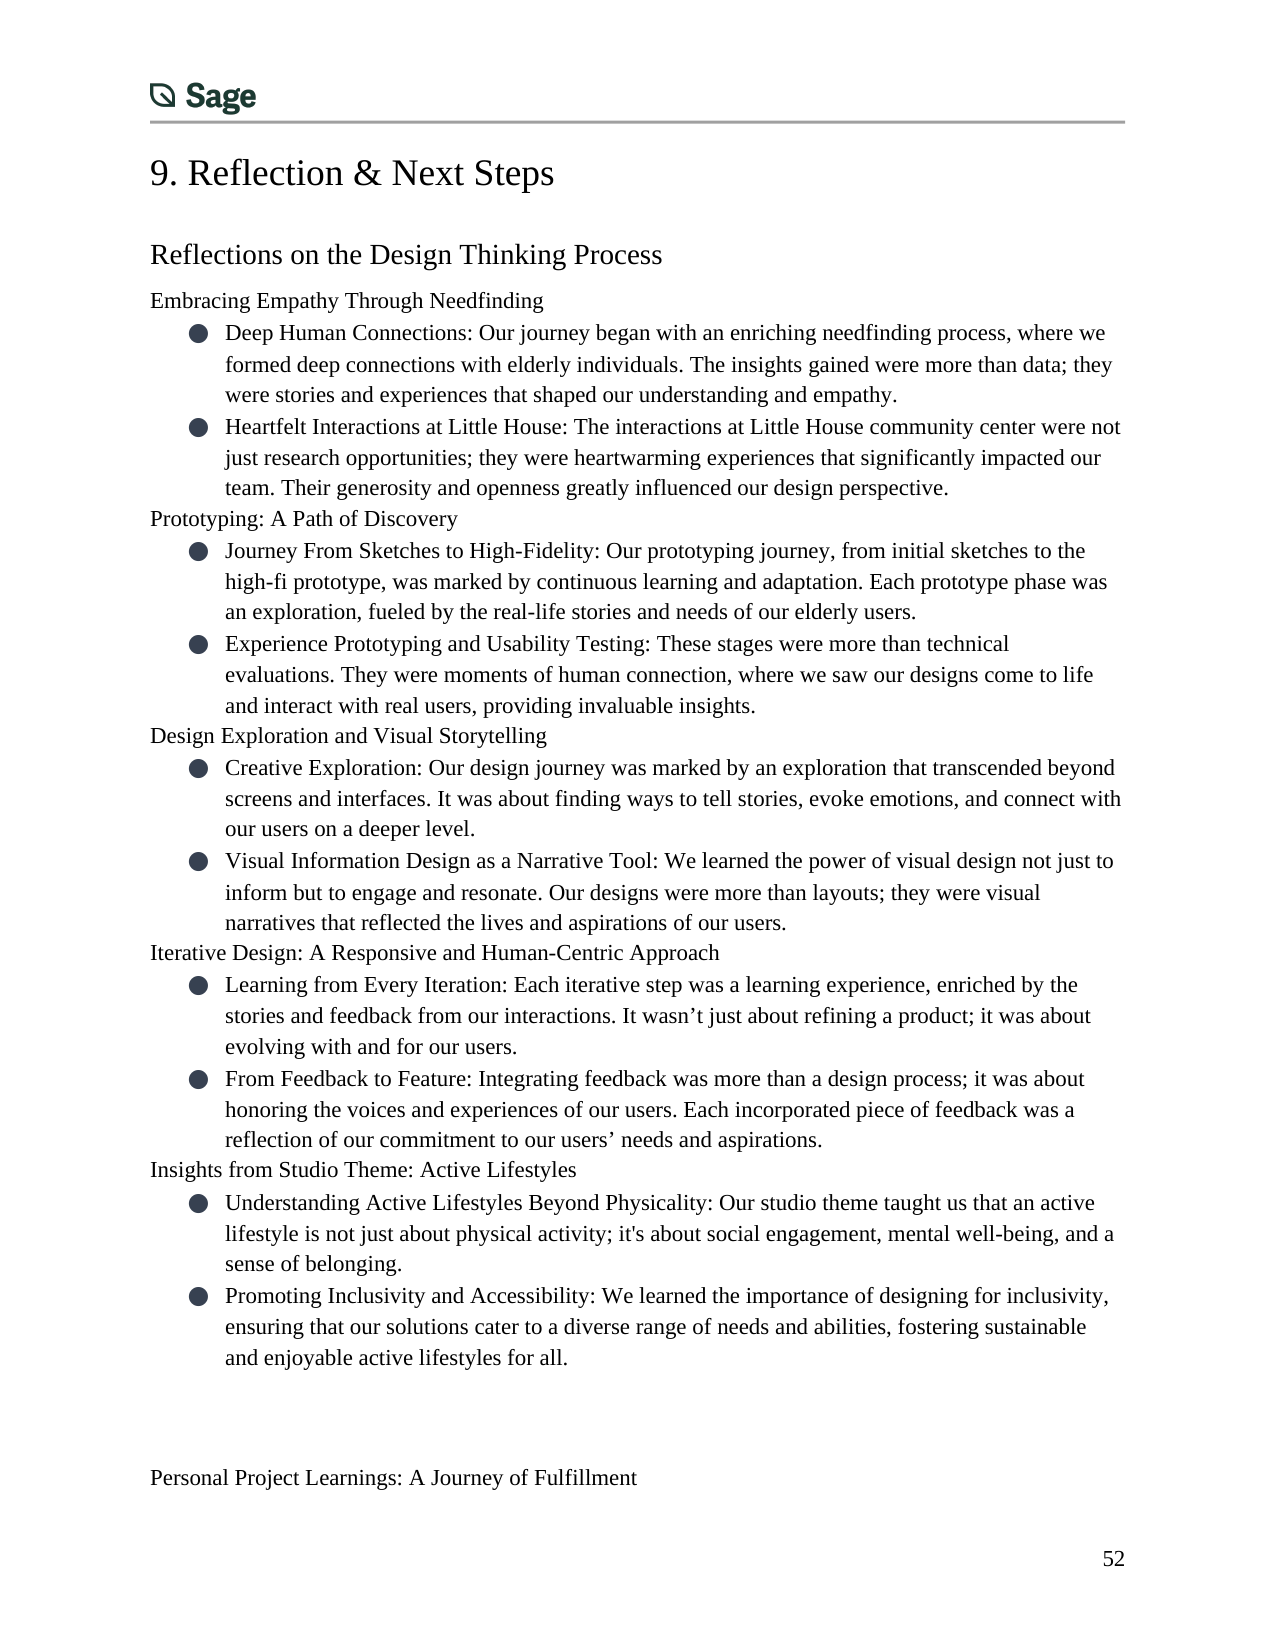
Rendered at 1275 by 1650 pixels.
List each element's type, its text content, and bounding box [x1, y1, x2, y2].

list Deep Human Connections: Our journey began with an enriching needfinding process, where we formed deep connections with elderly individuals. The insights gained were more than data; they were stories and experiences that shaped our understanding and empathy. [187, 317, 1125, 407]
list Experience Prototyping and Usability Testing: These stages were more than technical evaluations. They were moments of human connection, where we saw our designs come to life and interact with real users, providing invaluable insights. [187, 628, 1125, 718]
text Prototyping: A Path of Discovery [150, 504, 1125, 531]
picture [150, 67, 257, 117]
list Journey From Sketches to High-Fidelity: Our prototyping journey, from initial sketches to the high-fi prototype, was marked by continuous learning and adaptation. Each prototype phase was an exploration, fueled by the real-life stories and needs of our elderly users. [187, 535, 1125, 624]
list Heartfelt Interactions at Little House: The interactions at Little House community center were not just research opportunities; they were heartwarming experiences that significantly impacted our team. Their generosity and openness greatly influenced our design perspective. [187, 411, 1125, 501]
text Embracing Empathy Through Needfinding [150, 287, 1125, 314]
list Understanding Active Lifestyles Beyond Physicality: Our studio theme taught us that an active lifestyle is not just about physical activity; it's about social engagement, mental well-being, and a sense of belonging. [187, 1187, 1125, 1276]
list From Feedback to Feature: Integrating feedback was more than a design process; it was about honoring the voices and experiences of our users. Each incorporated piece of feedback was a reflection of our commitment to our users’ needs and aspirations. [187, 1063, 1125, 1153]
list Visual Information Design as a Narrative Tool: We learned the power of visual design not just to inform but to engage and resonate. Our designs were more than layouts; they were visual narratives that reflected the lives and aspirations of our users. [187, 846, 1125, 935]
list Learning from Every Iteration: Each iterative step was a learning experience, enriched by the stories and feedback from our interactions. It wasn’t just about refining a product; it was about evolving with and for our users. [187, 969, 1125, 1059]
text Design Exploration and Visual Storytelling [150, 722, 1125, 748]
subtitle 9. Reflection & Next Steps [150, 151, 1125, 194]
text Insights from Studio Theme: Active Lifestyles [150, 1156, 1125, 1183]
list Creative Exploration: Our design journey was marked by an exploration that transcended beyond screens and interfaces. It was about finding ways to tell stories, evoke emotions, and connect with our users on a deeper level. [187, 752, 1125, 842]
text Iterative Design: A Responsive and Human-Centric Approach [150, 939, 1125, 966]
text Personal Project Learnings: A Journey of Fulfillment [150, 1464, 1125, 1491]
subtitle Reflections on the Design Thinking Process [150, 237, 1125, 271]
list Promoting Inclusivity and Accessibility: We learned the importance of designing for inclusivity, ensuring that our solutions cater to a diverse range of needs and abilities, fostering sustainable and enjoyable active lifestyles for all. [187, 1280, 1125, 1370]
